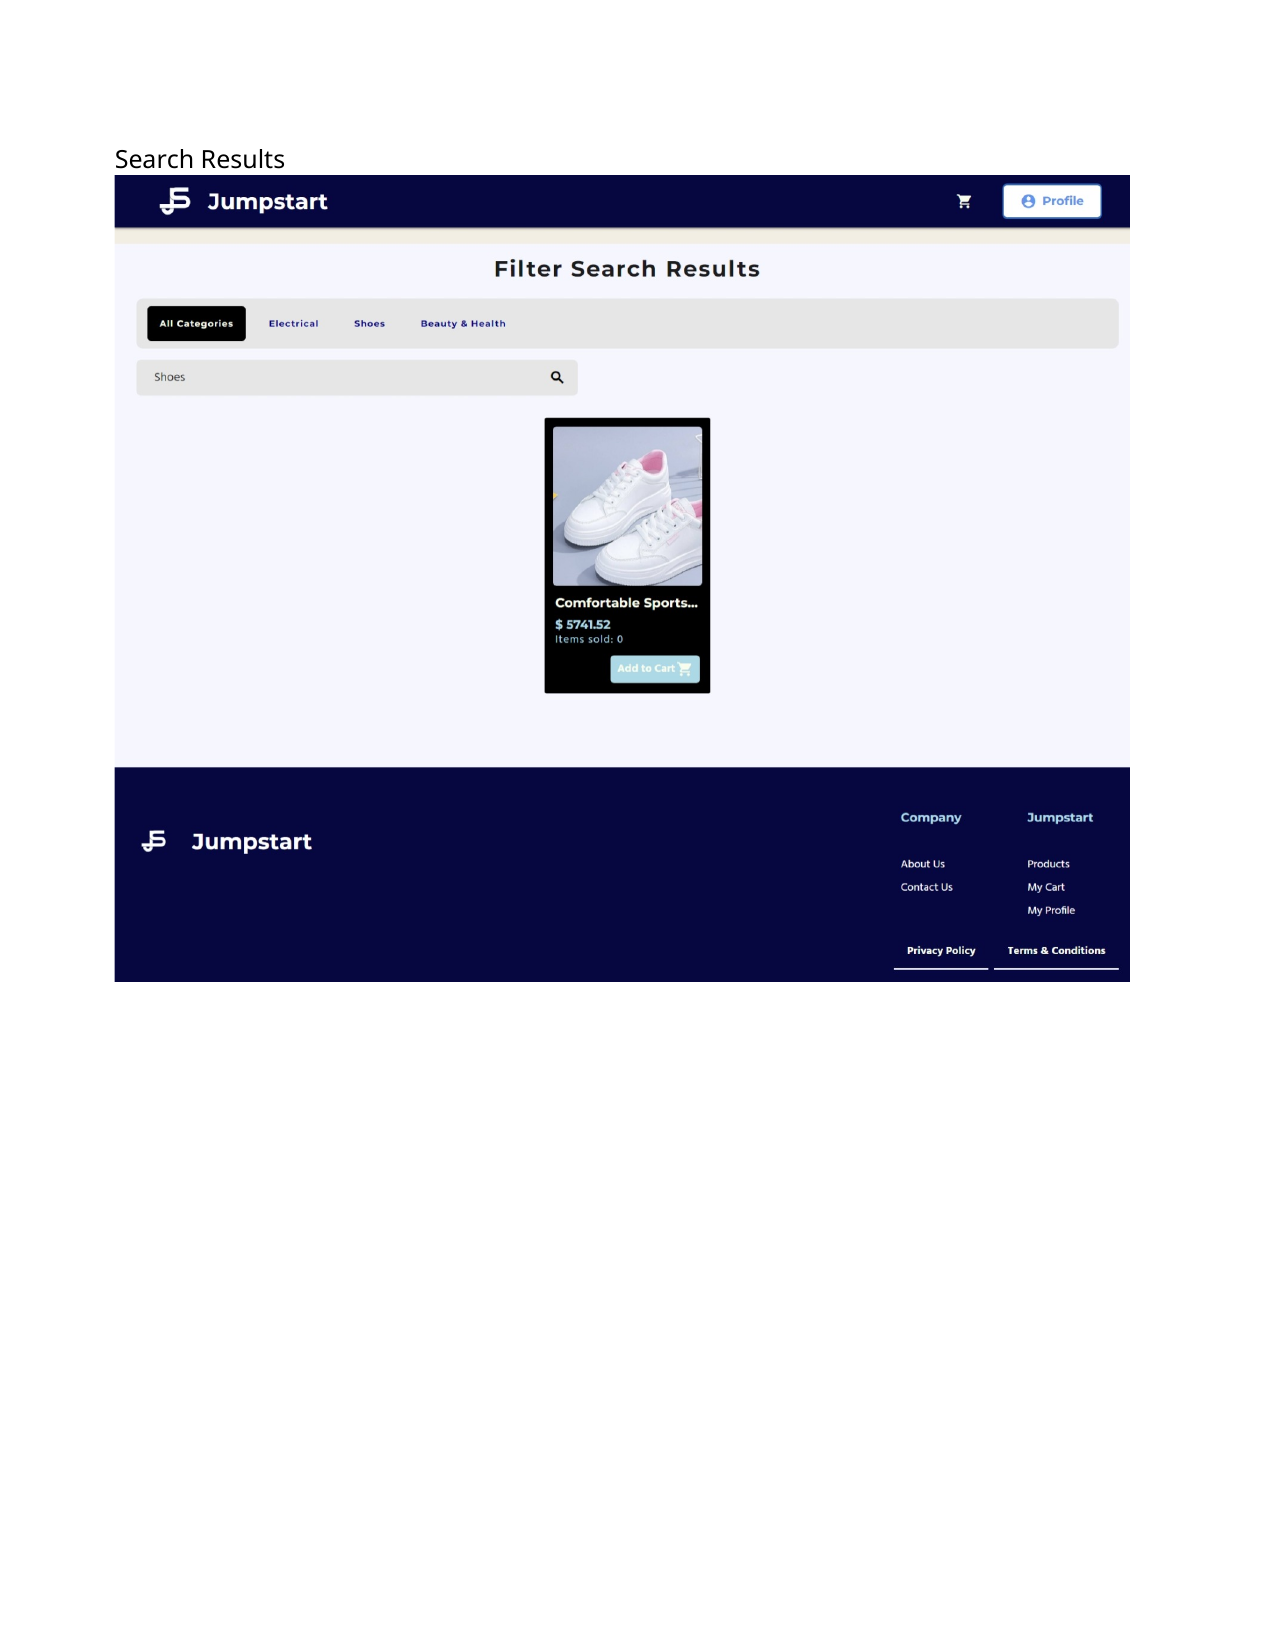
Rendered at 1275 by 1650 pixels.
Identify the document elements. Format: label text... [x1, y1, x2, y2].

picture [114, 175, 1130, 982]
text Search Results [114, 142, 1198, 176]
